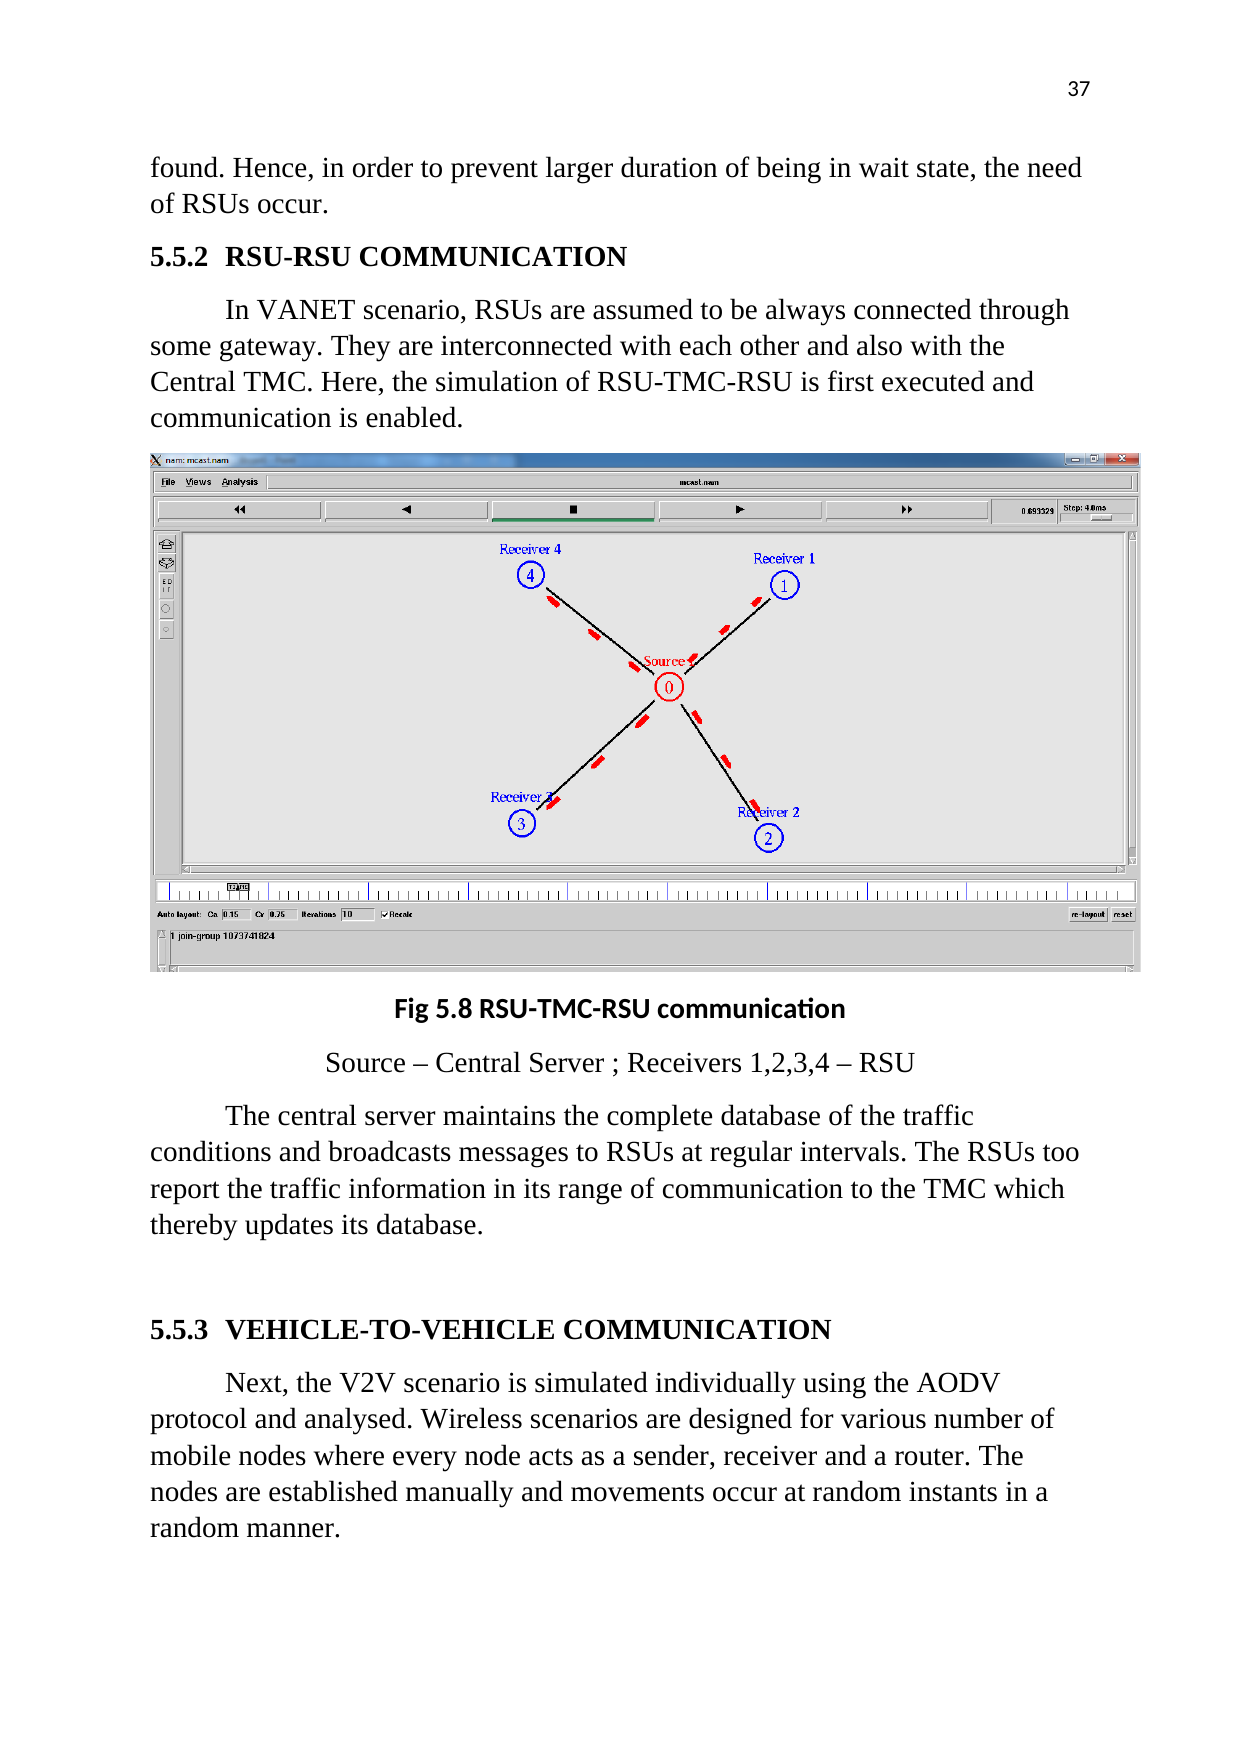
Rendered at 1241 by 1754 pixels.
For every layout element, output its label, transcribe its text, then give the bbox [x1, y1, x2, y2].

text Next, the V2V scenario is simulated individually using the AODV protocol and analysed. Wireless scenarios are designed for various number of mobile nodes where every node acts as a sender, receiver and a router. The nodes are established manually and movements occur at random instants in a random manner. [150, 1365, 1090, 1543]
text 5.5.3 VEHICLE-TO-VEHICLE COMMUNICATION [150, 1312, 1090, 1346]
text Fig 5.8 RSU-TMC-RSU communication [150, 991, 1090, 1026]
text The central server maintains the complete database of the traffic conditions and broadcasts messages to RSUs at regular intervals. The RSUs too report the traffic information in its range of communication to the TMC which thereby updates its database. [150, 1098, 1090, 1240]
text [150, 150, 1090, 220]
picture [150, 453, 1141, 972]
text In VANET scenario, RSUs are assumed to be always connected through some gateway. They are interconnected with each other and also with the Central TMC. Here, the simulation of RSU-TMC-RSU is first executed and communication is enabled. [150, 292, 1090, 434]
text Source – Central Server ; Receivers 1,2,3,4 – RSU [150, 1046, 1090, 1079]
text 5.5.2 RSU-RSU COMMUNICATION [150, 239, 1090, 272]
